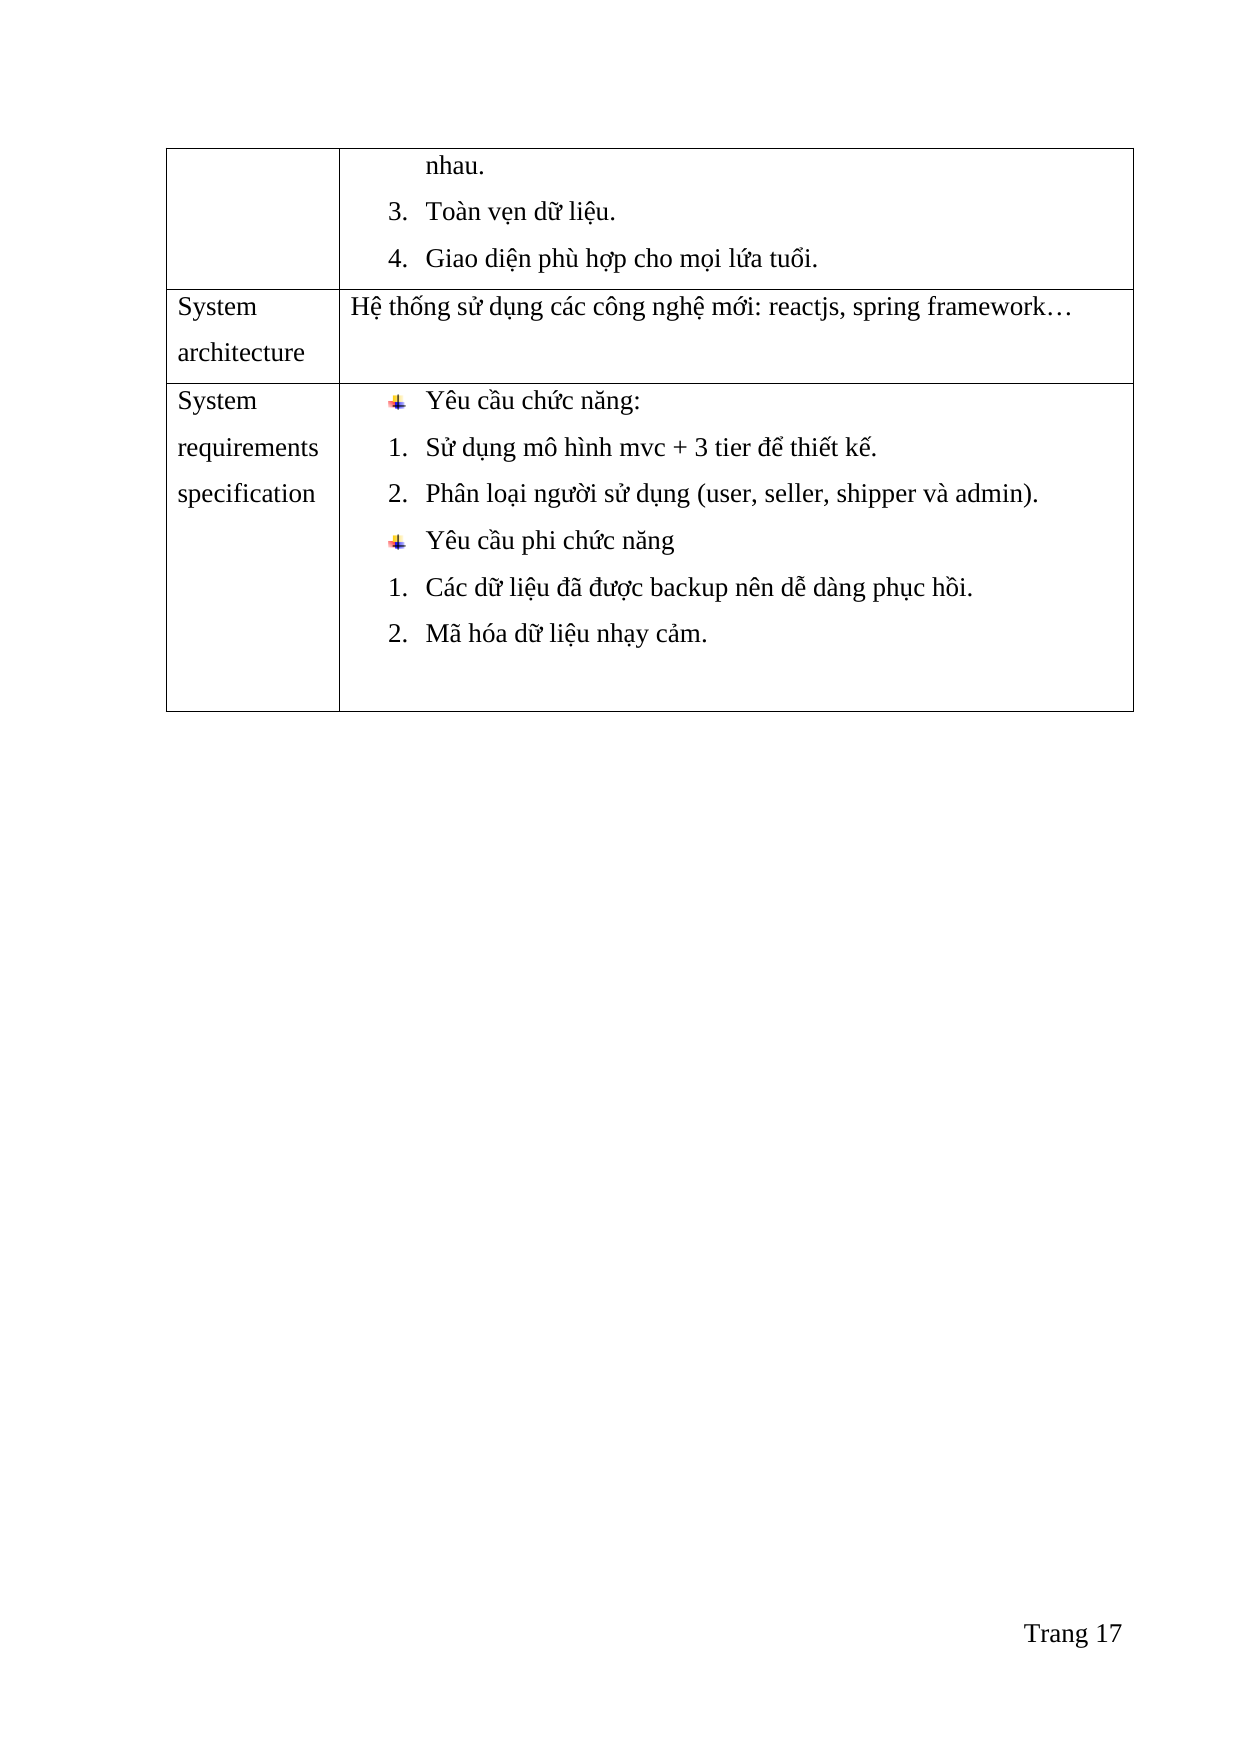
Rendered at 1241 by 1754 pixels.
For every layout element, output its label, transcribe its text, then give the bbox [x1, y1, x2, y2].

table_cell System architecture [167, 290, 339, 383]
picture [388, 393, 406, 410]
table_cell System requirements specification [167, 384, 339, 711]
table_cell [340, 149, 1133, 289]
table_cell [167, 149, 339, 289]
table_cell Yêu cầu chức năng: Sử dụng mô hình mvc + 3 tier để thiết kế. Phân loại người sử dụng (user, seller, shipper và admin). Yêu cầu phi chức năng Các dữ liệu đã được backup nên dễ dàng phục hồi. Mã hóa dữ liệu nhạy cảm. [340, 384, 1133, 711]
table_cell Hệ thống sử dụng các công nghệ mới: reactjs, spring framework… [340, 290, 1133, 383]
picture [388, 533, 406, 550]
